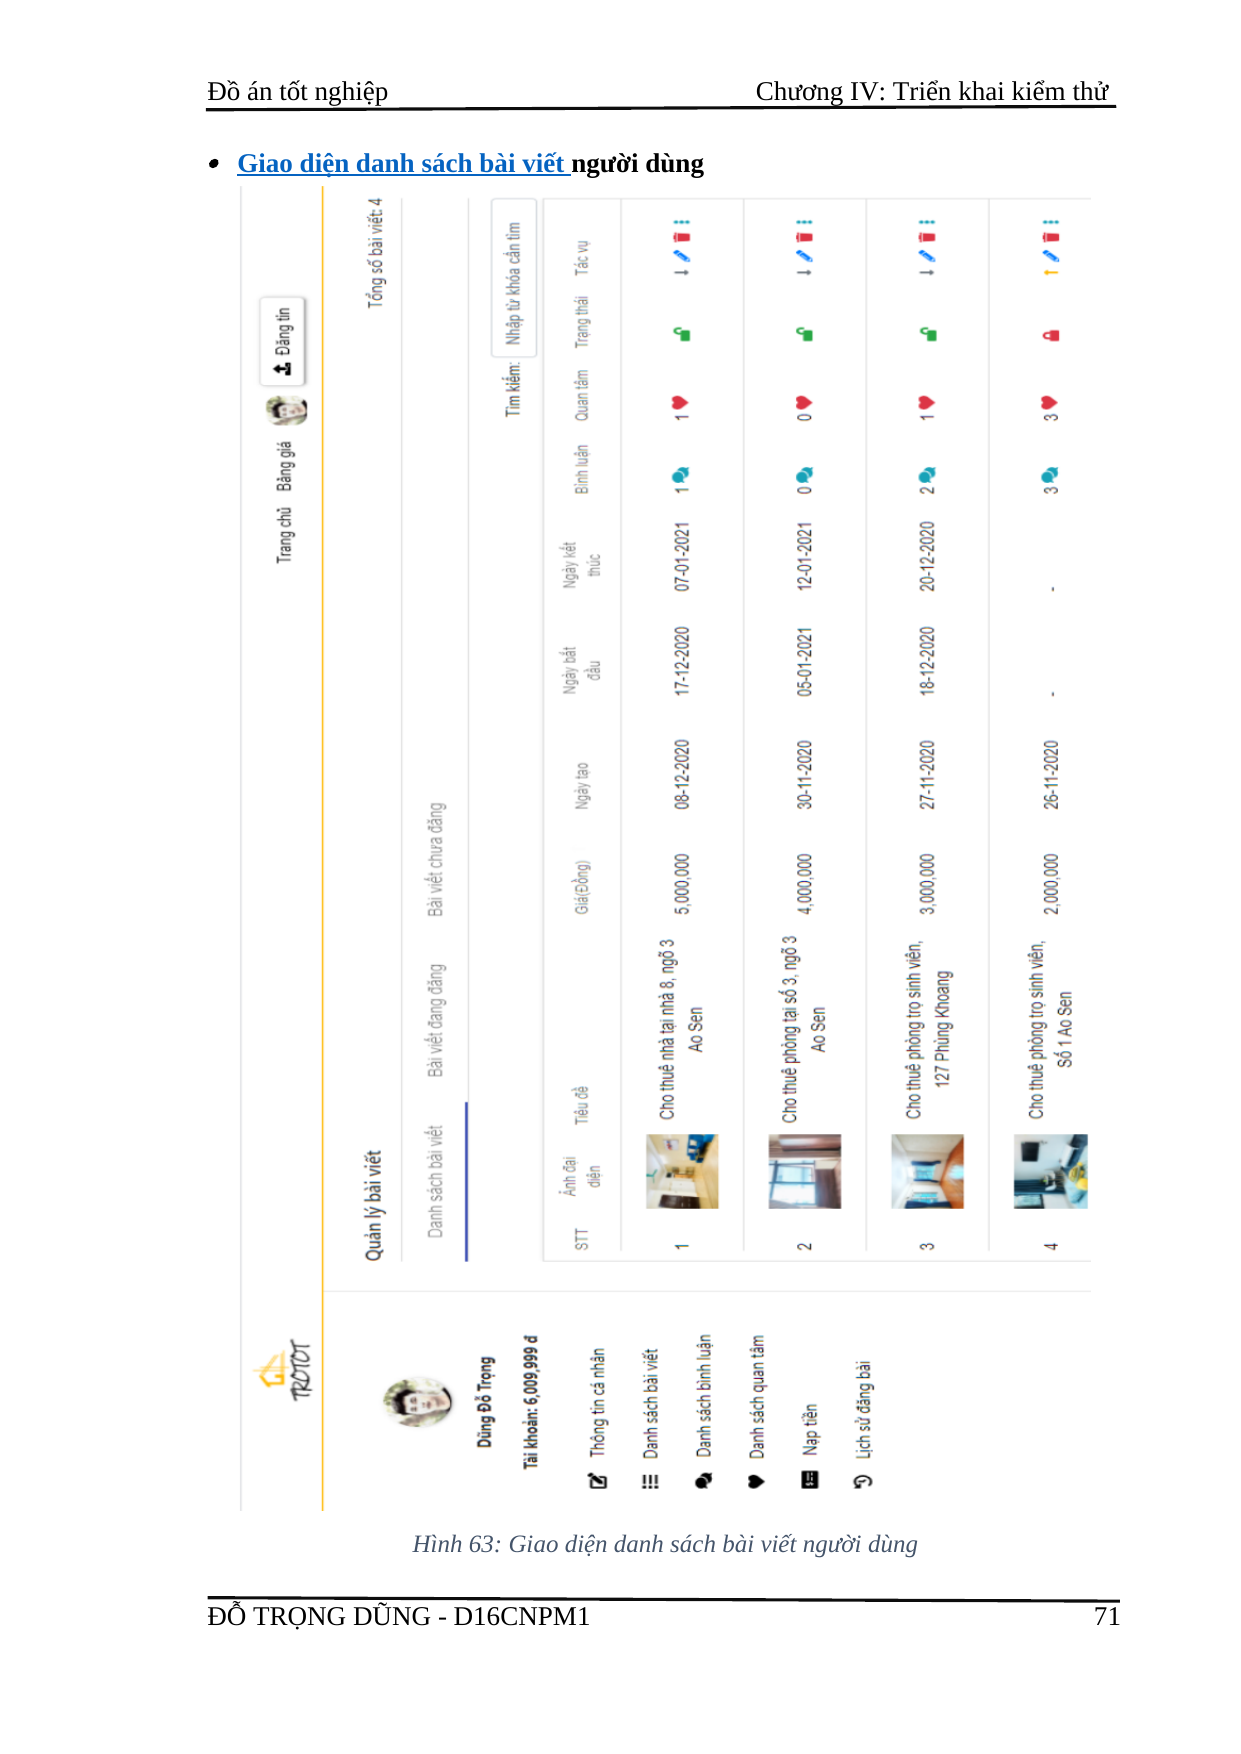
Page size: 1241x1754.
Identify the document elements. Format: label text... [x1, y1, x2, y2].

list Giao diện danh sách bài viết người dùng [207, 147, 1123, 178]
picture [238, 187, 1091, 1511]
